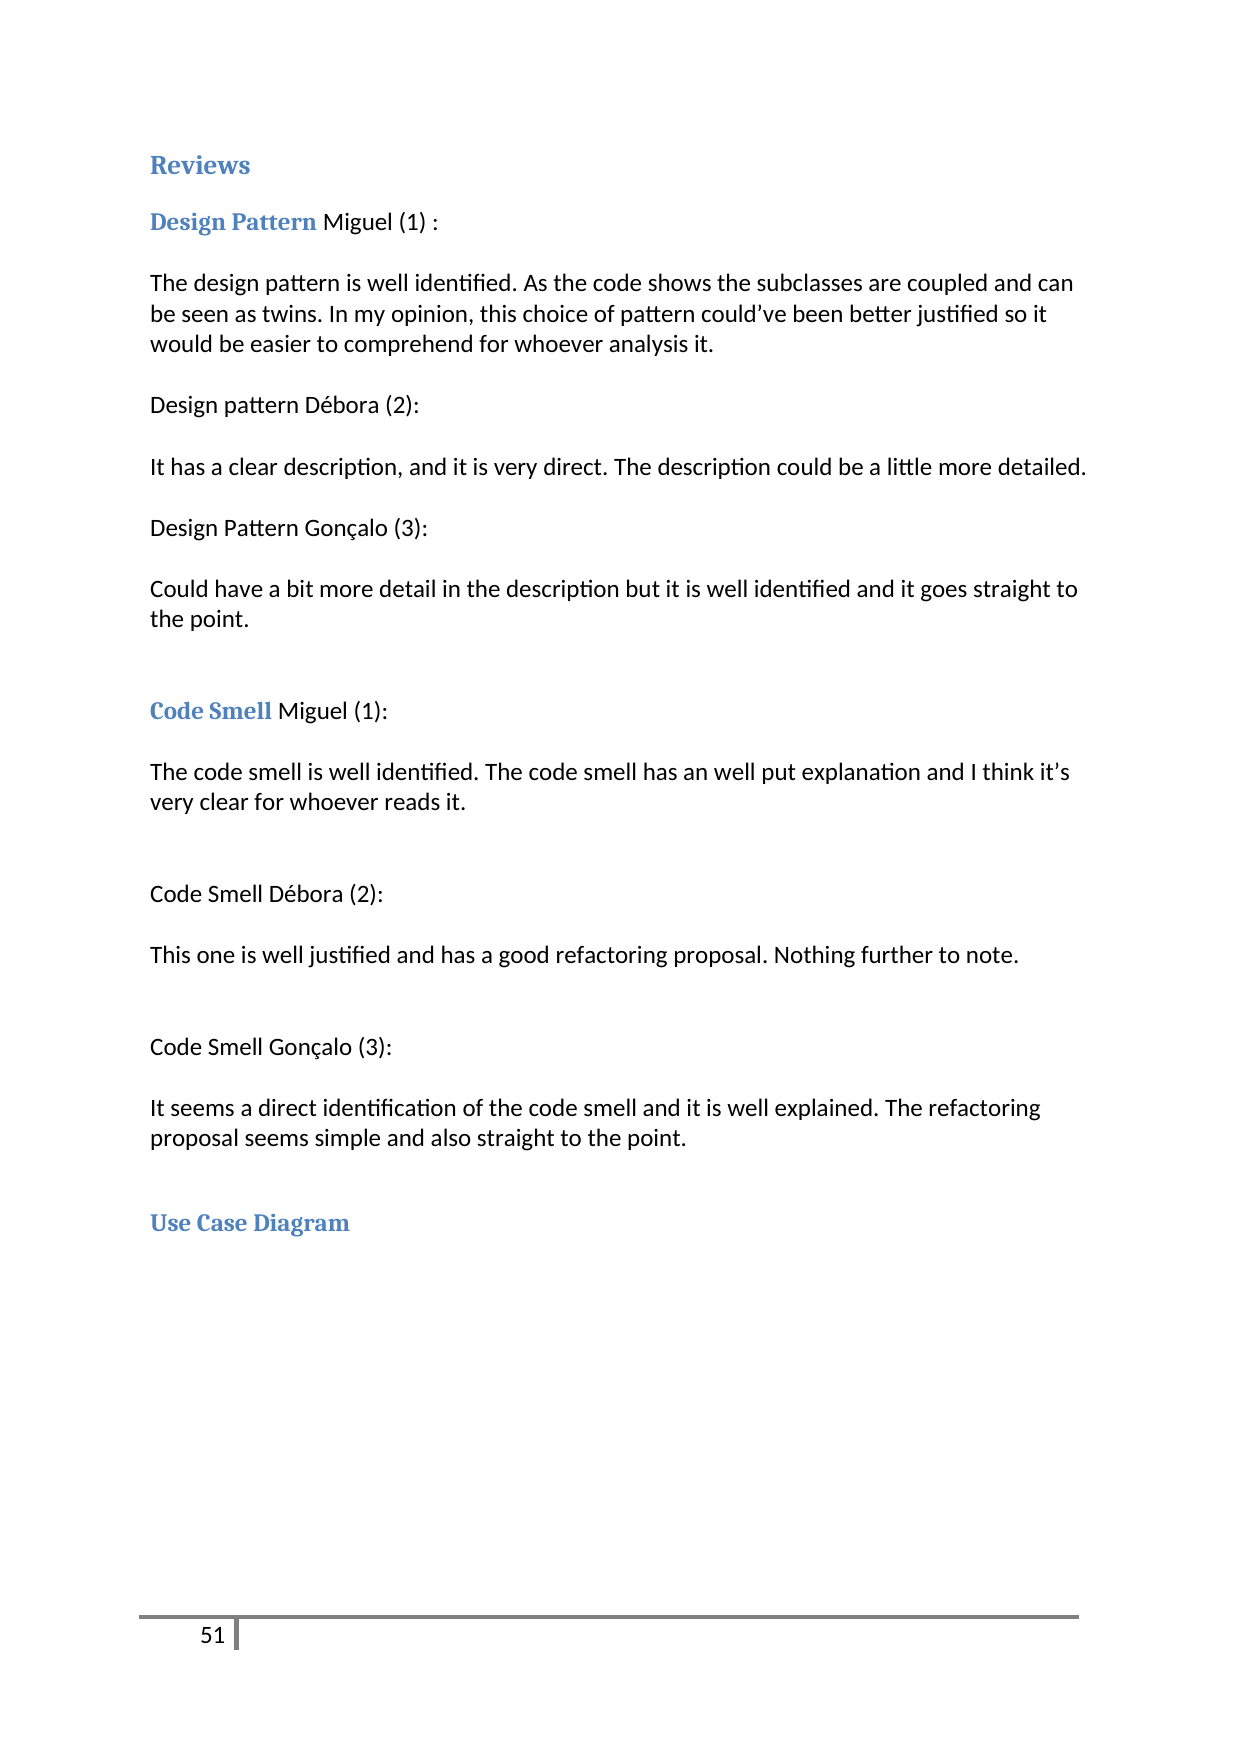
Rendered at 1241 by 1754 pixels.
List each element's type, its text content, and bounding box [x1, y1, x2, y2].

text Code Smell Débora (2): [150, 878, 1090, 908]
text It seems a direct identification of the code smell and it is well explained. The refactoring proposal seems simple and also straight to the point. [150, 1092, 1090, 1153]
text The code smell is well identified. The code smell has an well put explanation and I think it’s very clear for whoever reads it. [150, 756, 1090, 817]
text Design pattern Débora (2): [150, 390, 1090, 420]
subtitle Use Case Diagram [150, 1208, 1090, 1237]
text Reviews [150, 150, 1090, 181]
text Code Smell Miguel (1): [150, 695, 1090, 725]
text It has a clear description, and it is very direct. The description could be a little more detailed. [150, 451, 1090, 481]
text This one is well justified and has a good refactoring proposal. Nothing further to note. [150, 939, 1090, 969]
text The design pattern is well identified. As the code shows the subclasses are coupled and can be seen as twins. In my opinion, this choice of pattern could’ve been better justified so it would be easier to comprehend for whoever analysis it. [150, 268, 1090, 359]
text Design Pattern Gonçalo (3): [150, 512, 1090, 542]
text Code Smell Gonçalo (3): [150, 1031, 1090, 1061]
text Design Pattern Miguel (1) : [150, 207, 1090, 237]
text Could have a bit more detail in the description but it is well identified and it goes straight to the point. [150, 573, 1090, 634]
